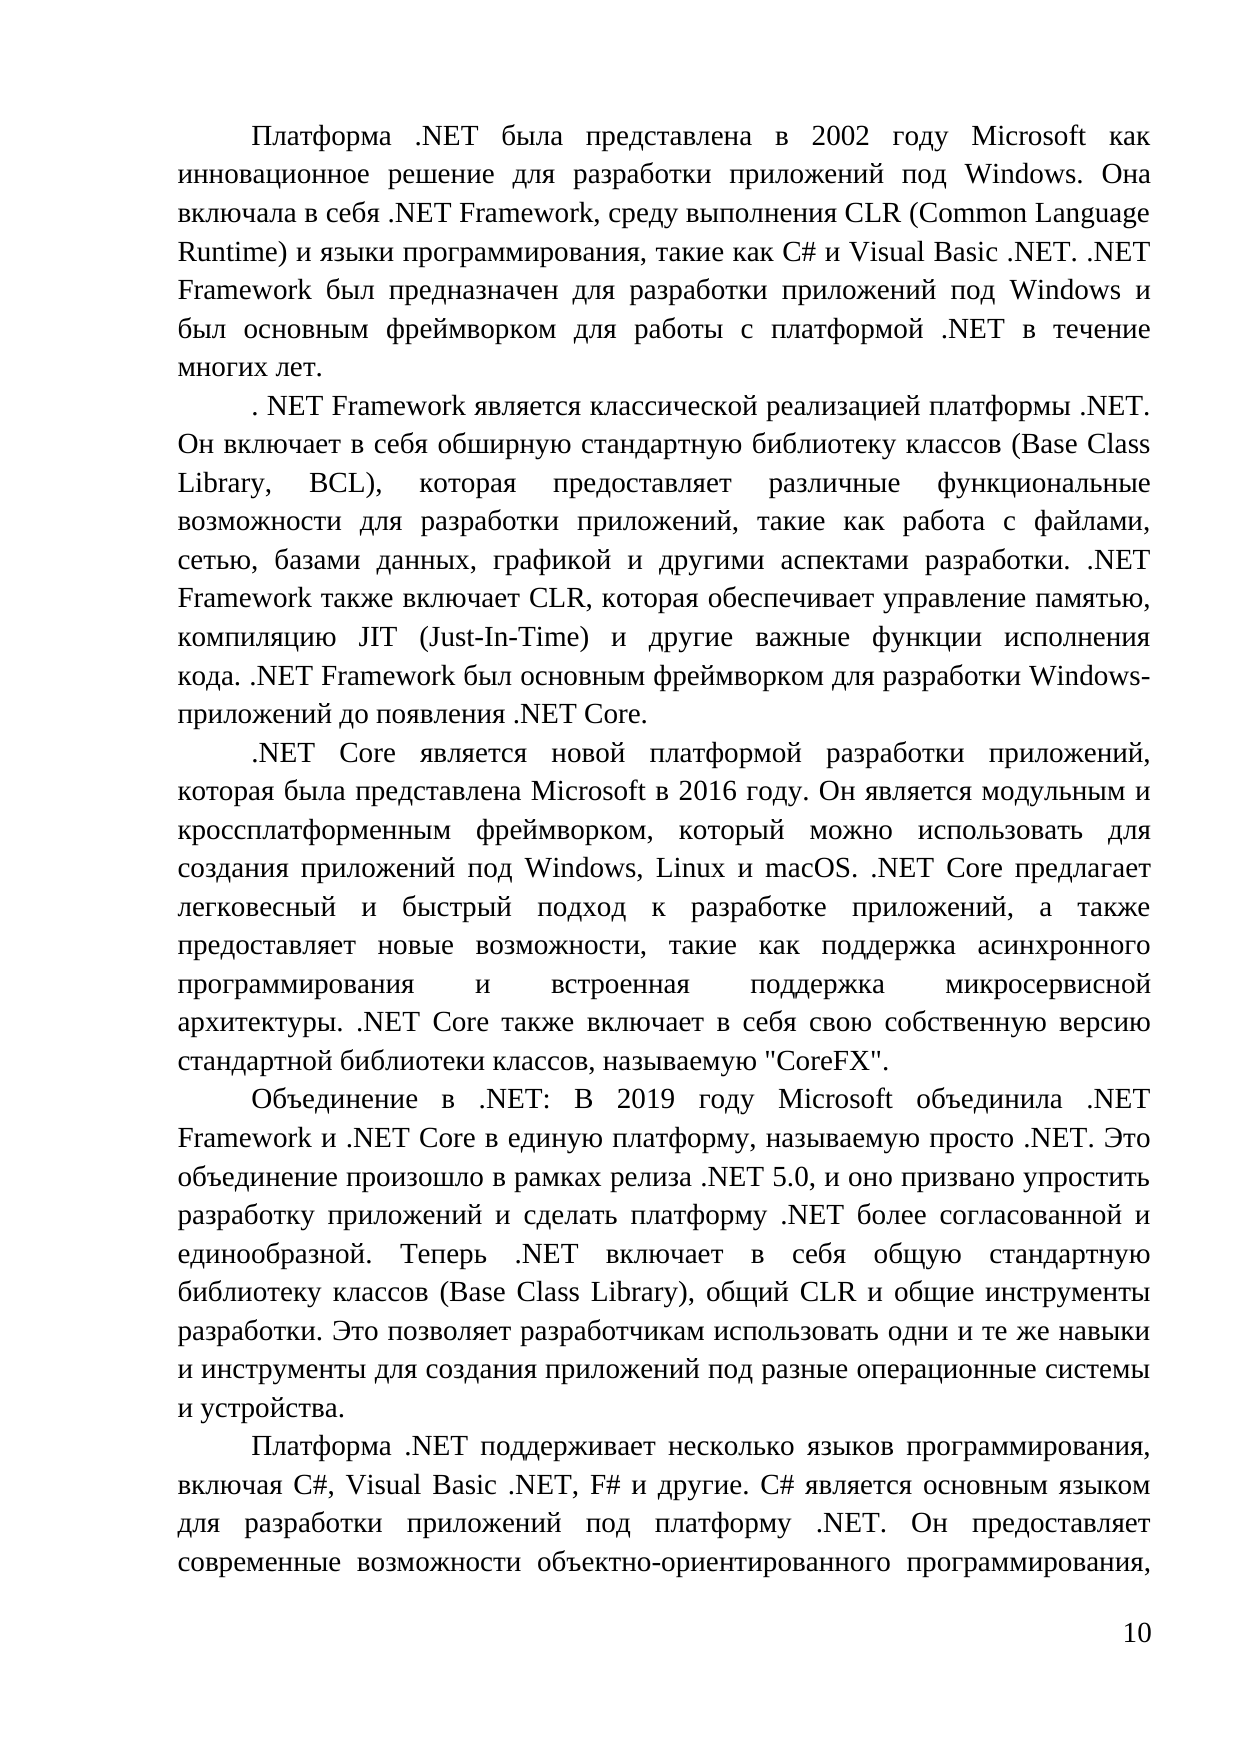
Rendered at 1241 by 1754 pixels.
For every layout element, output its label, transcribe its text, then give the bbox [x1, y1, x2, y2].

text . NET Framework является классической реализацией платформы .NET. Он включает в себя обширную стандартную библиотеку классов (Base Class Library, BCL), которая предоставляет различные функциональные возможности для разработки приложений, такие как работа с файлами, сетью, базами данных, графикой и другими аспектами разработки. .NET Framework также включает CLR, которая обеспечивает управление памятью, компиляцию JIT (Just-In-Time) и другие важные функции исполнения кода. .NET Framework был основным фреймворком для разработки Windows-приложений до появления .NET Core. [177, 388, 1152, 730]
text Объединение в .NET: В 2019 году Microsoft объединила .NET Framework и .NET Core в единую платформу, называемую просто .NET. Это объединение произошло в рамках релиза .NET 5.0, и оно призвано упростить разработку приложений и сделать платформу .NET более согласованной и единообразной. Теперь .NET включает в себя общую стандартную библиотеку классов (Base Class Library), общий CLR и общие инструменты разработки. Это позволяет разработчикам использовать одни и те же навыки и инструменты для создания приложений под разные операционные системы и устройства. [177, 1082, 1152, 1423]
text Платформа .NET была представлена в 2002 году Microsoft как инновационное решение для разработки приложений под Windows. Она включала в себя .NET Framework, среду выполнения CLR (Common Language Runtime) и языки программирования, такие как C# и Visual Basic .NET. .NET Framework был предназначен для разработки приложений под Windows и был основным фреймворком для работы с платформой .NET в течение многих лет. [177, 118, 1152, 383]
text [177, 1428, 1152, 1578]
text .NET Core является новой платформой разработки приложений, которая была представлена Microsoft в 2016 году. Он является модульным и кроссплатформенным фреймворком, который можно использовать для создания приложений под Windows, Linux и macOS. .NET Core предлагает легковесный и быстрый подход к разработке приложений, а также предоставляет новые возможности, такие как поддержка асинхронного программирования и встроенная поддержка микросервисной архитектуры. .NET Core также включает в себя свою собственную версию стандартной библиотеки классов, называемую "CoreFX". [177, 735, 1152, 1077]
